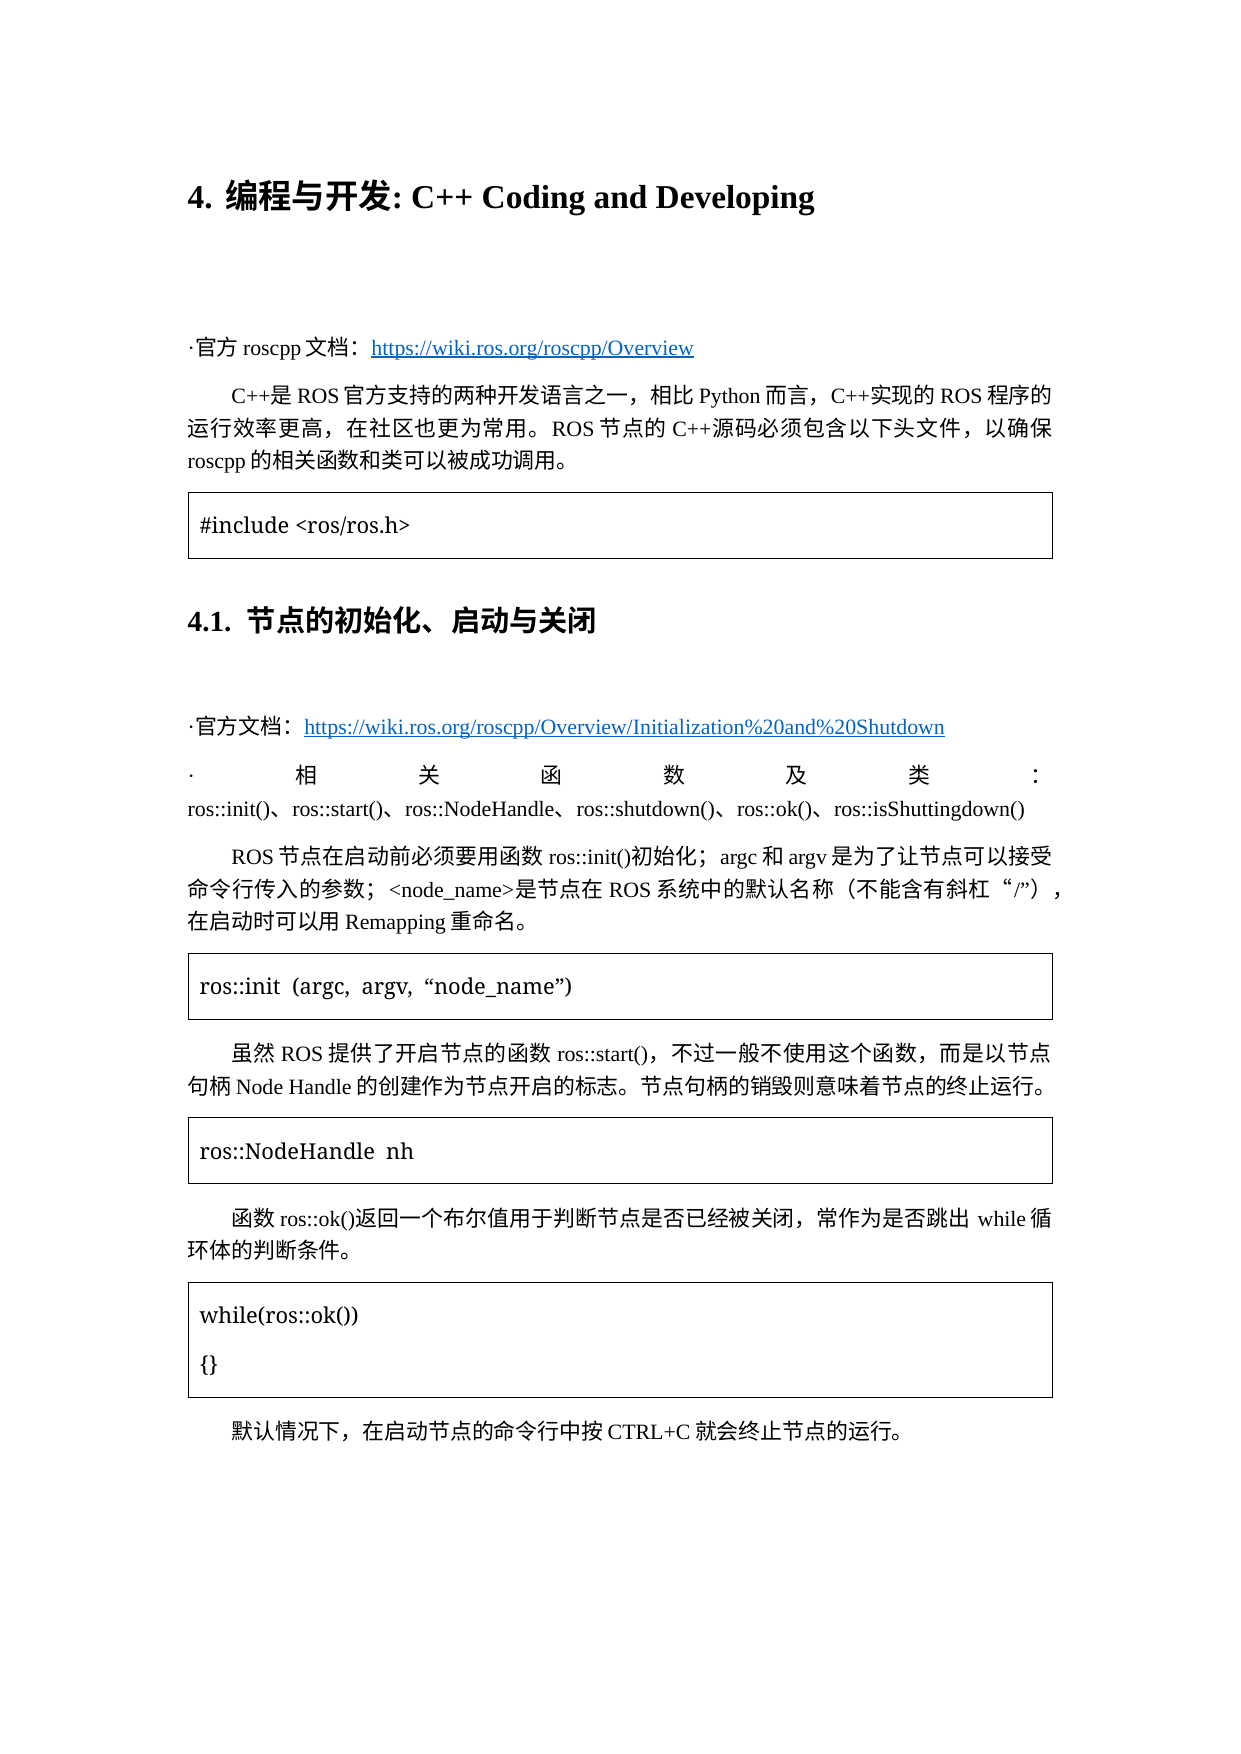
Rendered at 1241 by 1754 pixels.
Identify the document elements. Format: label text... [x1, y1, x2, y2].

text ROS节点在启动前必须要用函数ros::init()初始化；argc和argv是为了让节点可以接受命令行传入的参数；<node_name>是节点在ROS系统中的默认名称（不能含有斜杠“/”），在启动时可以用Remapping重命名。 [187, 839, 1053, 936]
table_header ros::NodeHandle nh [189, 1118, 1052, 1183]
text C++是ROS官方支持的两种开发语言之一，相比Python而言，C++实现的ROS程序的运行效率更高，在社区也更为常用。ROS节点的C++源码必须包含以下头文件，以确保roscpp的相关函数和类可以被成功调用。 [187, 378, 1053, 476]
text 虽然ROS提供了开启节点的函数ros::start()，不过一般不使用这个函数，而是以节点句柄Node Handle的创建作为节点开启的标志。节点句柄的销毁则意味着节点的终止运行。 [187, 1036, 1053, 1101]
subtitle 编程与开发: C++ Coding and Developing [187, 162, 1053, 227]
table_header ros::init (argc, argv, “node_name”) [189, 954, 1052, 1019]
table_header #include <ros/ros.h> [189, 493, 1052, 558]
table_header while(ros::ok()) {} [189, 1283, 1052, 1397]
text 函数ros::ok()返回一个布尔值用于判断节点是否已经被关闭，常作为是否跳出while循环体的判断条件。 [187, 1201, 1053, 1266]
text ·相关函数及类：ros::init()、ros::start()、ros::NodeHandle、ros::shutdown()、ros::ok()、ros::isShuttingdown() [187, 758, 1053, 823]
text ·官方文档：https://wiki.ros.org/roscpp/Overview/Initialization%20and%20Shutdown [187, 709, 1053, 741]
text ·官方roscpp文档：https://wiki.ros.org/roscpp/Overview [187, 329, 1053, 362]
text 默认情况下，在启动节点的命令行中按CTRL+C就会终止节点的运行。 [187, 1414, 1053, 1446]
subtitle 节点的初始化、启动与关闭 [187, 586, 1053, 651]
